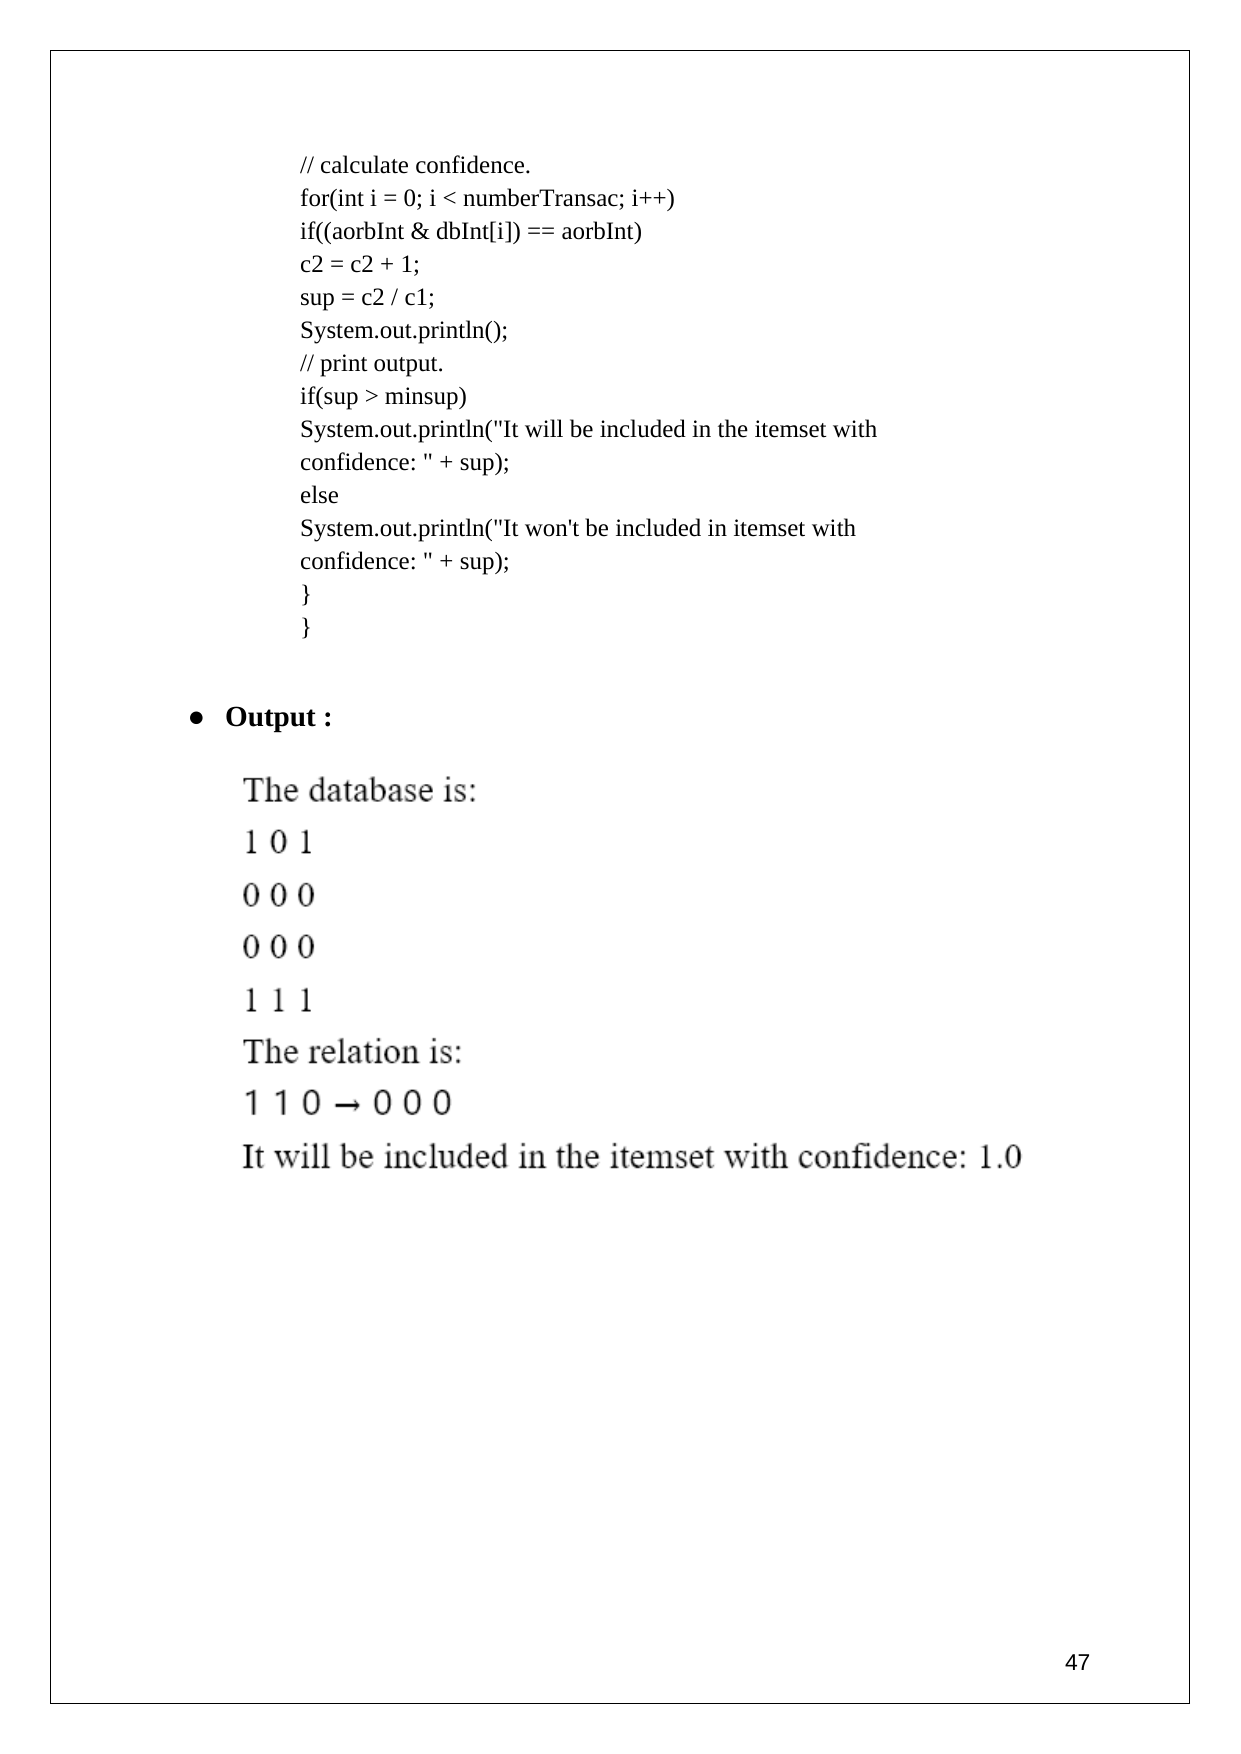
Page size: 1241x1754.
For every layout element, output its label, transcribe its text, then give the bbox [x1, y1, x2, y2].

text System.out.println("It won't be included in itemset with [300, 513, 1090, 542]
text if(sup > minsup) [300, 381, 1090, 410]
picture [225, 758, 1071, 1184]
text c2 = c2 + 1; [300, 249, 1090, 278]
text for(int i = 0; i < numberTransac; i++) [300, 183, 1090, 212]
text System.out.println(); [300, 315, 1090, 344]
text if((aorbInt & dbInt[i]) == aorbInt) [300, 216, 1090, 245]
list Output : [187, 699, 1090, 733]
text System.out.println("It will be included in the itemset with [300, 414, 1090, 443]
text confidence: " + sup); [300, 447, 1090, 476]
text } [300, 612, 1090, 641]
text // calculate confidence. [300, 150, 1090, 179]
text } [300, 579, 1090, 608]
text else [300, 480, 1090, 509]
text confidence: " + sup); [300, 546, 1090, 575]
text sup = c2 / c1; [300, 282, 1090, 311]
text // print output. [300, 348, 1090, 377]
